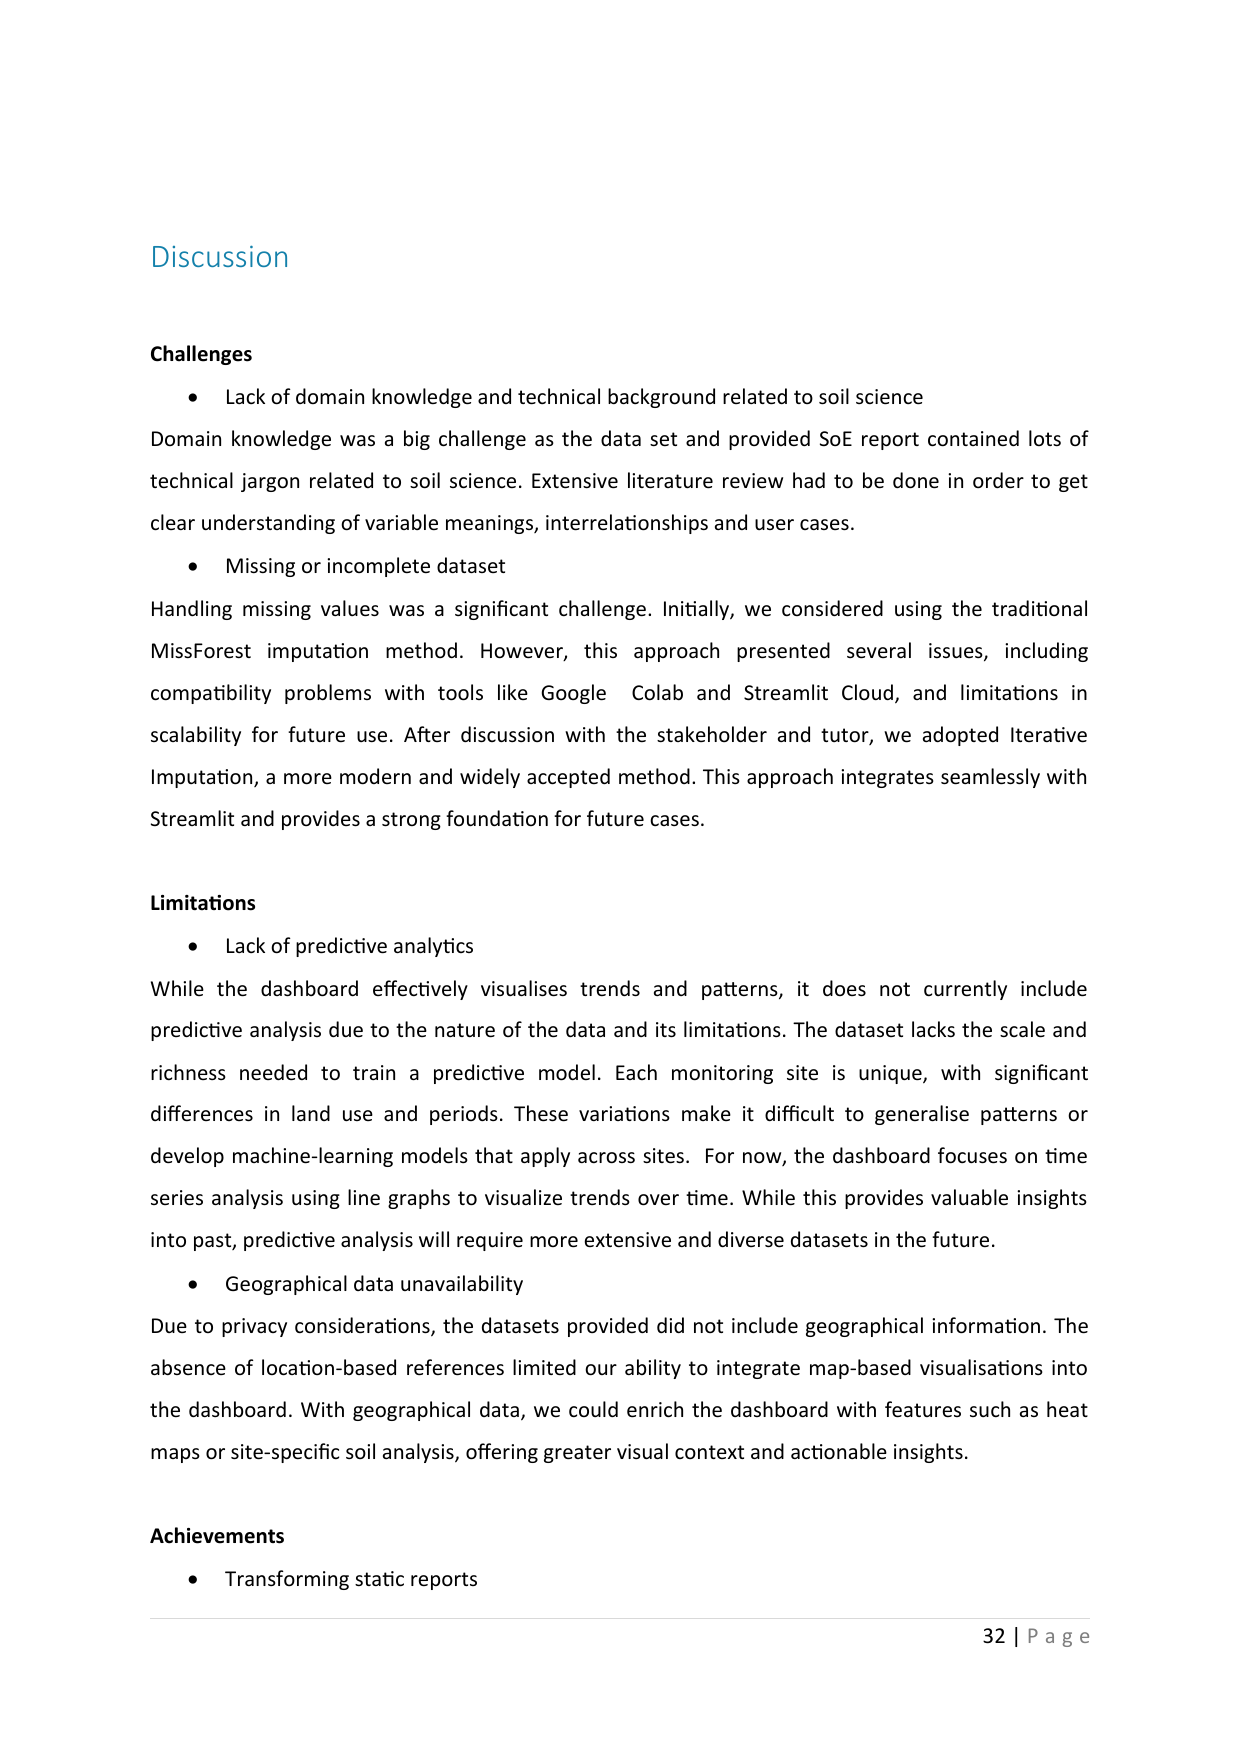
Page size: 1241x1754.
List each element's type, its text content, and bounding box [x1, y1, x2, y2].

text While the dashboard effectively visualises trends and patterns, it does not currently include predictive analysis due to the nature of the data and its limitations. The dataset lacks the scale and richness needed to train a predictive model. Each monitoring site is unique, with significant differences in land use and periods. These variations make it difficult to generalise patterns or develop machine-learning models that apply across sites. For now, the dashboard focuses on time series analysis using line graphs to visualize trends over time. While this provides valuable insights into past, predictive analysis will require more extensive and diverse datasets in the future. [150, 974, 1090, 1254]
text Limitations [150, 888, 1090, 916]
list Geographical data unavailability [187, 1268, 1090, 1297]
text Handling missing values was a significant challenge. Initially, we considered using the traditional MissForest imputation method. However, this approach presented several issues, including compatibility problems with tools like Google Colab and Streamlit Cloud, and limitations in scalability for future use. After discussion with the stakeholder and tutor, we adopted Iterative Imputation, a more modern and widely accepted method. This approach integrates seamlessly with Streamlit and provides a strong foundation for future cases. [150, 594, 1090, 832]
text Achievements [150, 1522, 1090, 1549]
text Due to privacy considerations, the datasets provided did not include geographical information. The absence of location-based references limited our ability to integrate map-based visualisations into the dashboard. With geographical data, we could enrich the dashboard with features such as heat maps or site-specific soil analysis, offering greater visual context and actionable insights. [150, 1312, 1090, 1466]
list Lack of domain knowledge and technical background related to soil science [187, 381, 1090, 410]
text Challenges [150, 339, 1090, 367]
list Missing or incomplete dataset [187, 551, 1090, 580]
subtitle Discussion [150, 236, 1090, 277]
text Domain knowledge was a big challenge as the data set and provided SoE report contained lots of technical jargon related to soil science. Extensive literature review had to be done in order to get clear understanding of variable meanings, interrelationships and user cases. [150, 425, 1090, 537]
list Transforming static reports [187, 1563, 1090, 1593]
list Lack of predictive analytics [187, 930, 1090, 959]
